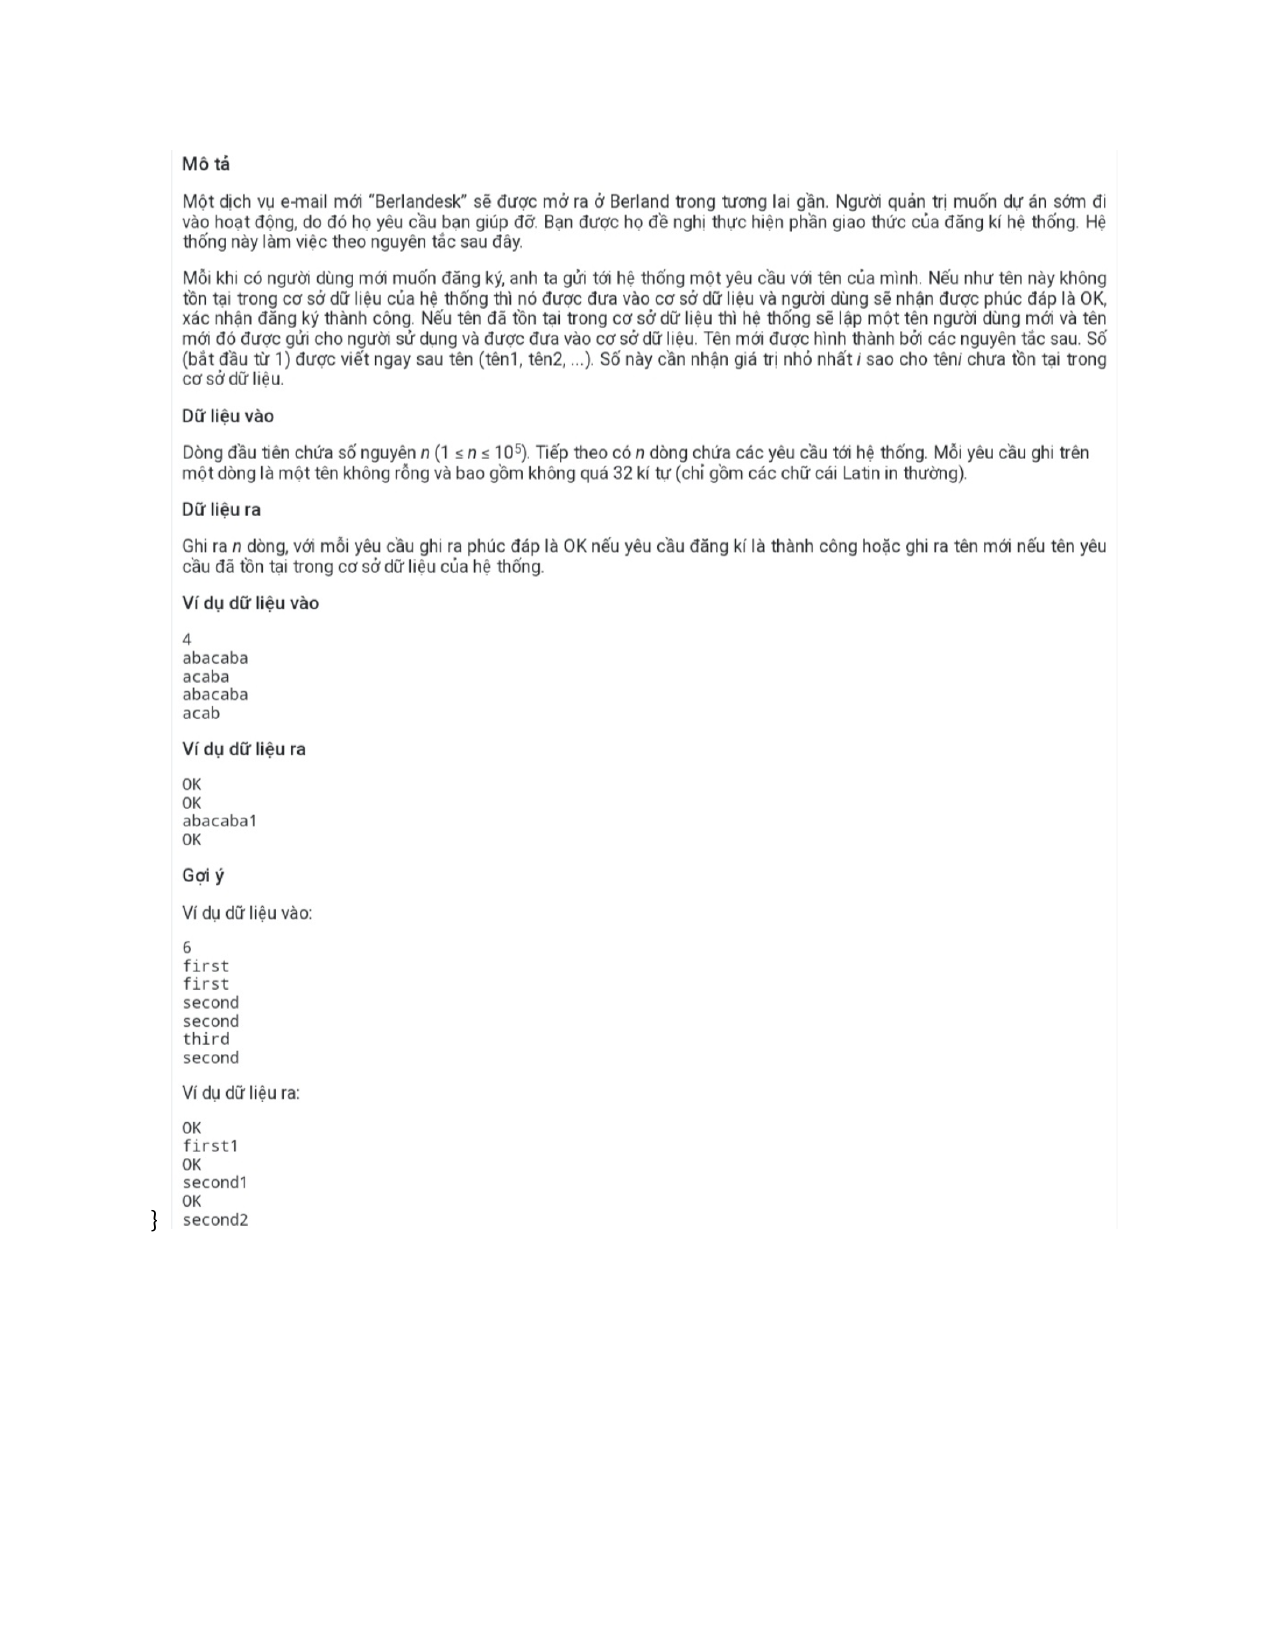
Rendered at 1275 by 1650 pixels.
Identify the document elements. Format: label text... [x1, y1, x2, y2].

picture [157, 150, 1118, 1229]
